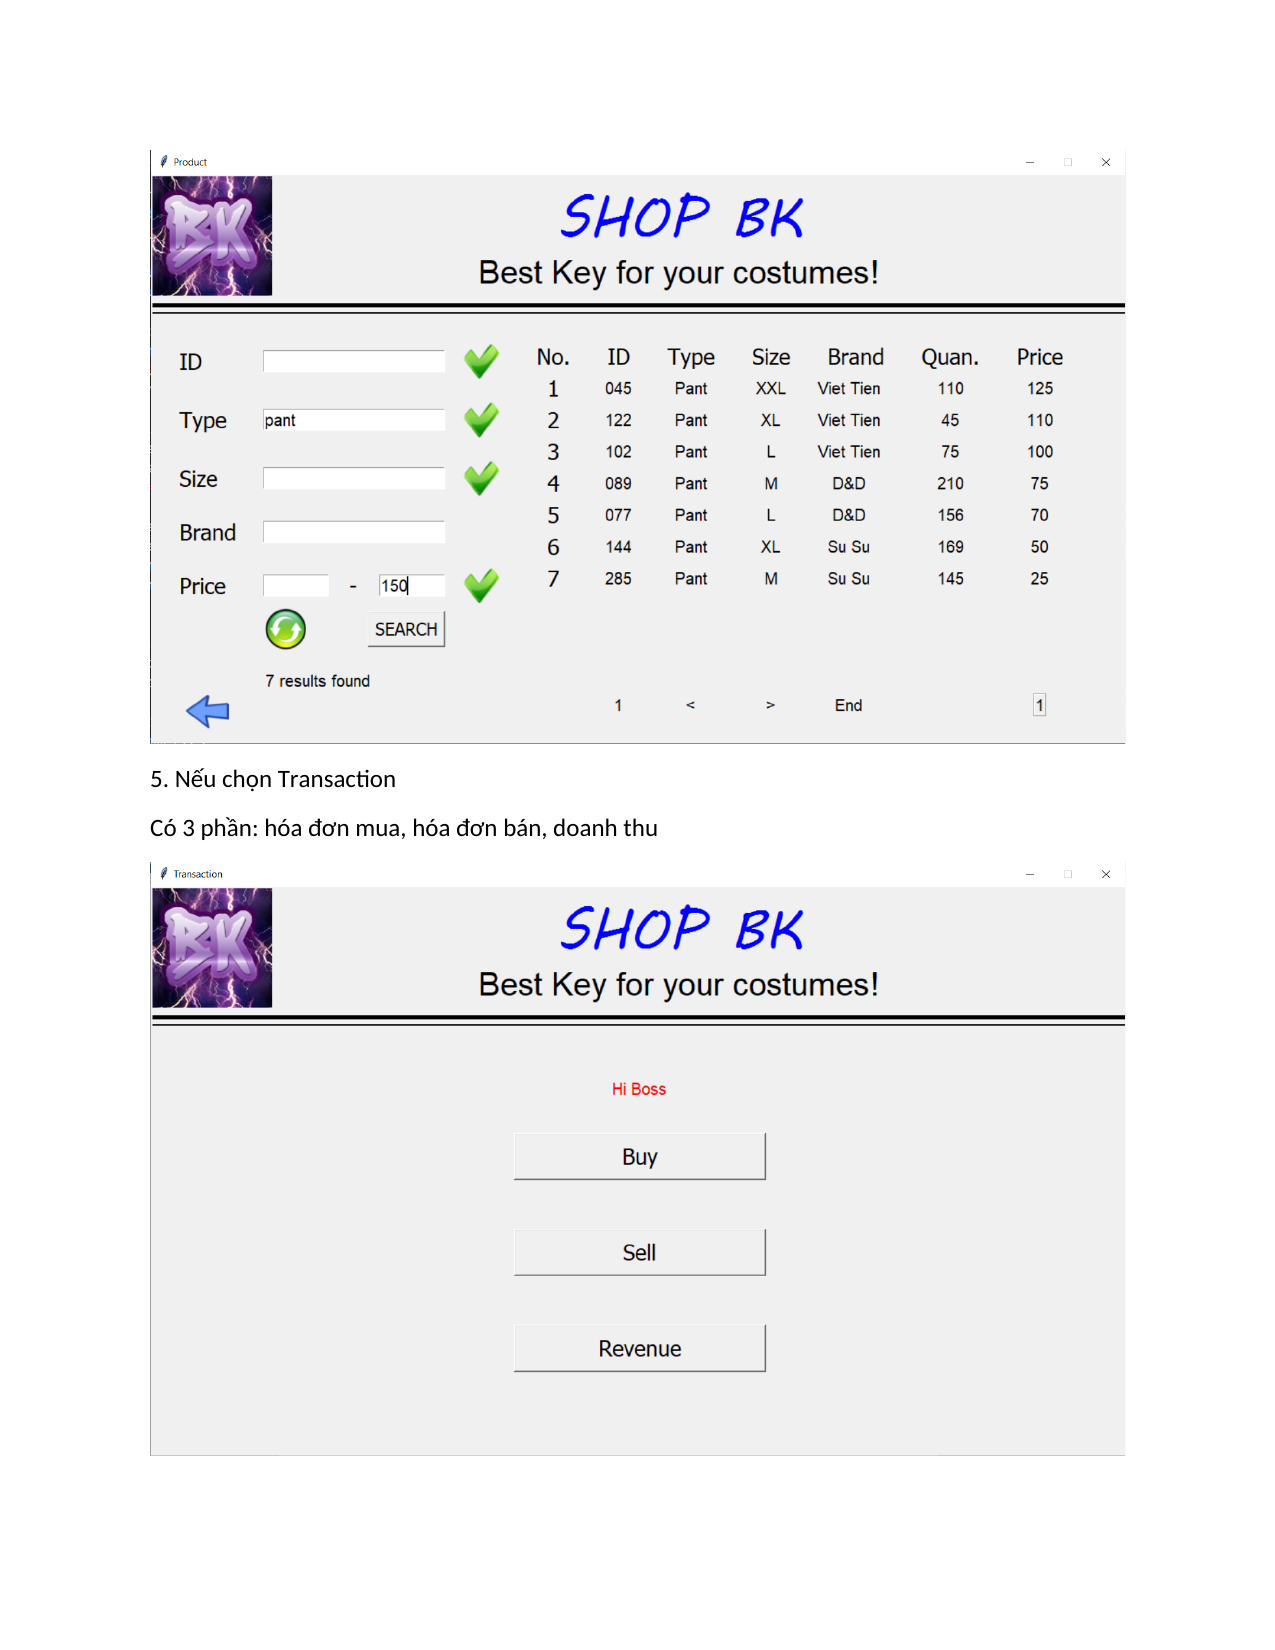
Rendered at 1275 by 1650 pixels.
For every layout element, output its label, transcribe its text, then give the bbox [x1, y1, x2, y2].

text 5. Nếu chọn Transaction [150, 763, 1125, 793]
text Có 3 phần: hóa đơn mua, hóa đơn bán, doanh thu [150, 812, 1125, 843]
picture [150, 150, 1125, 744]
picture [150, 862, 1125, 1456]
